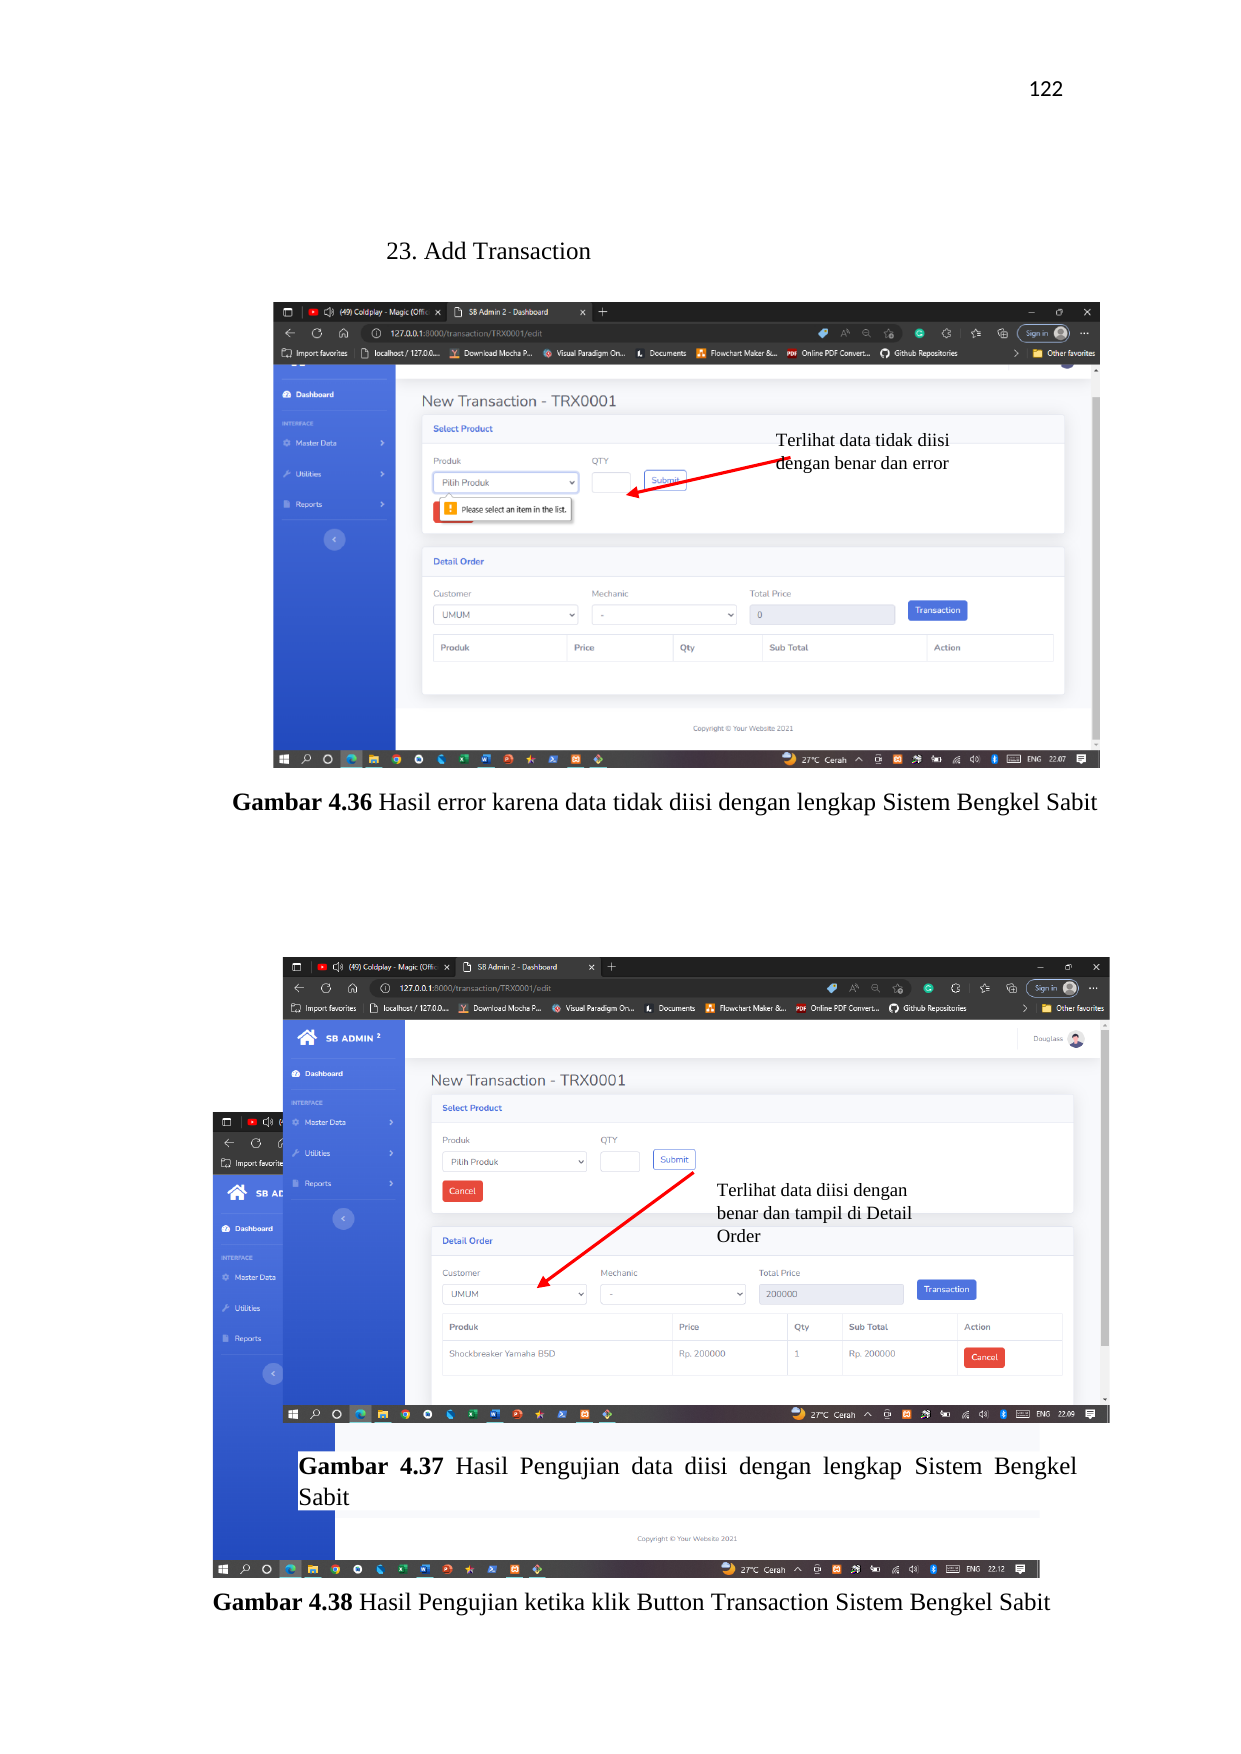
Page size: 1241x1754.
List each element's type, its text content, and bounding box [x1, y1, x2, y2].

list Add Transaction [386, 236, 1063, 265]
picture [273, 302, 1100, 768]
picture [212, 957, 1110, 1578]
